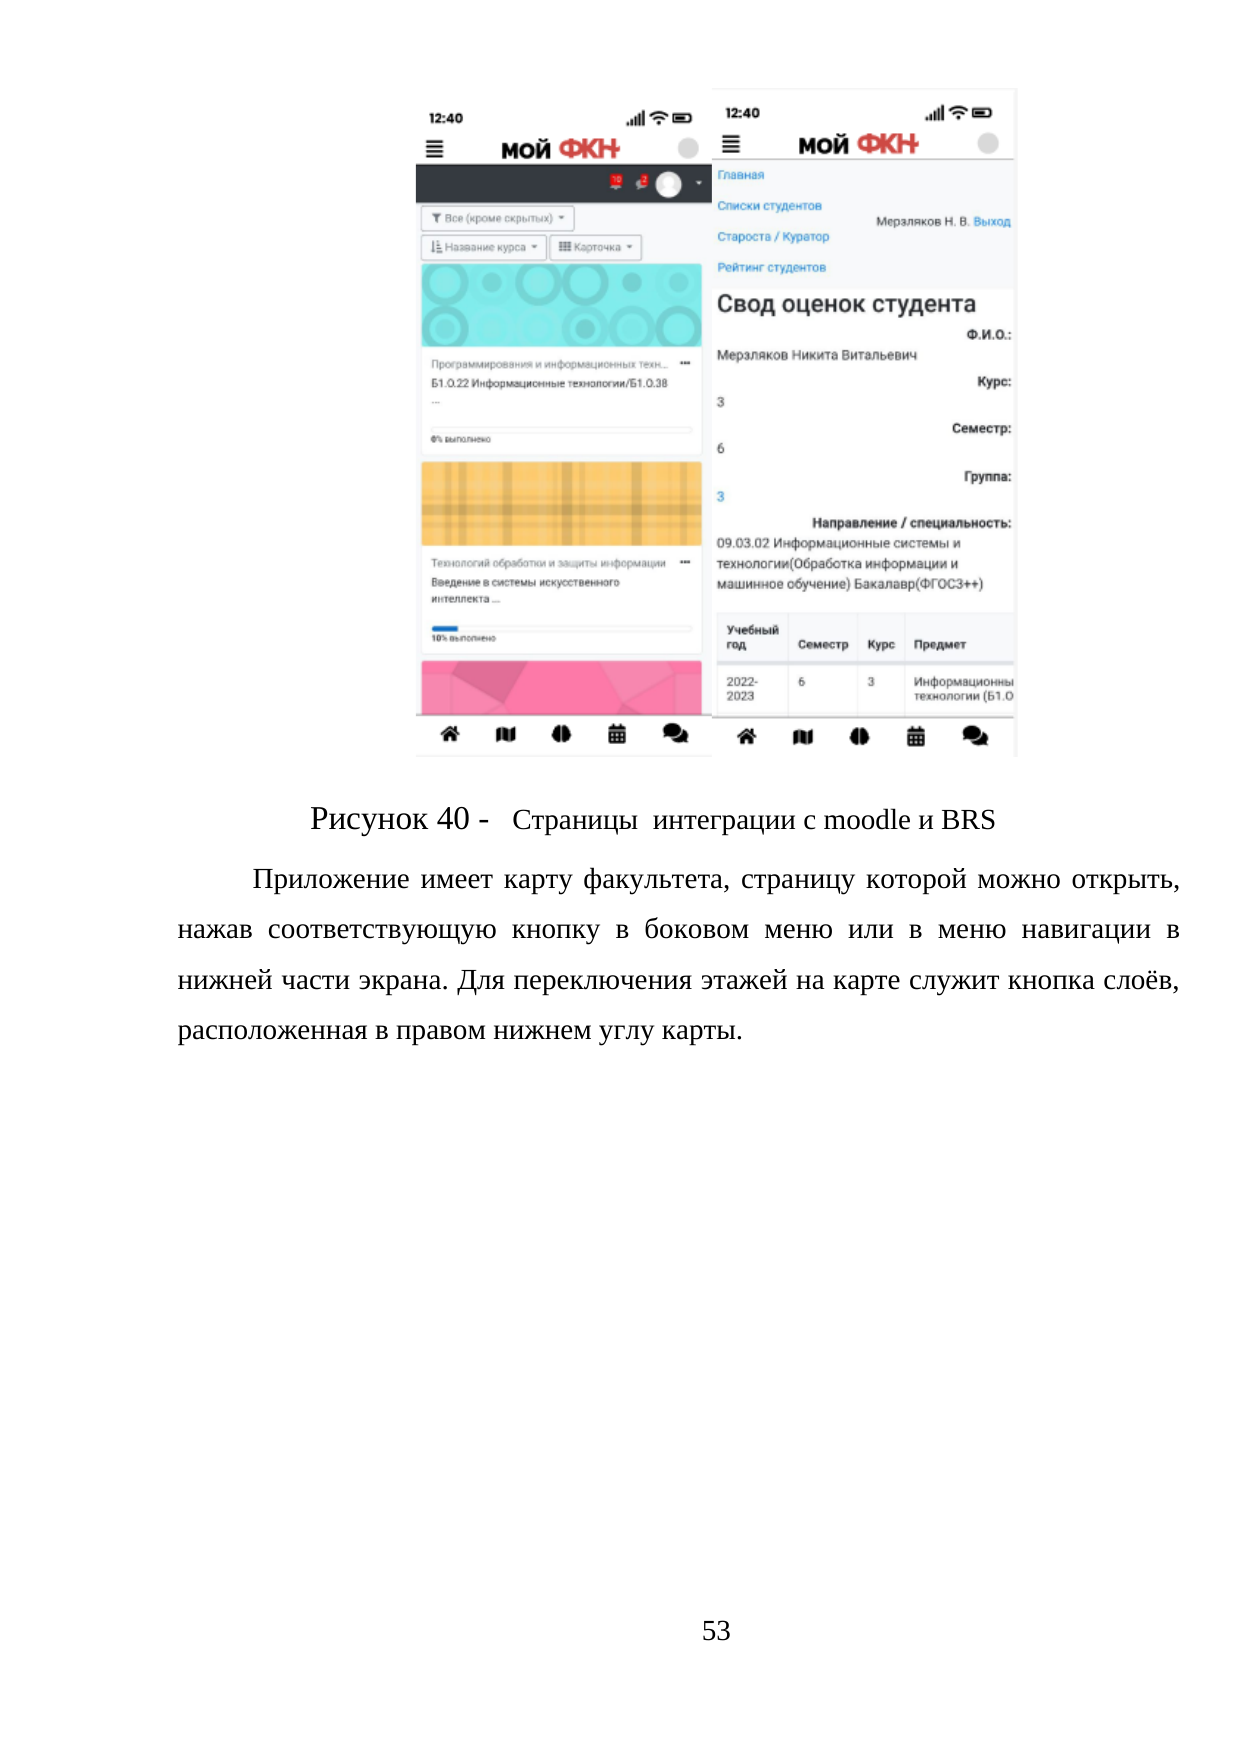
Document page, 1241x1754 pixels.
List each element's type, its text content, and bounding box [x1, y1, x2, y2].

text Страницы интеграции с moodle и BRS [215, 798, 1181, 836]
picture [415, 88, 1018, 757]
text Приложение имеет карту факультета, страницу которой можно открыть, нажав соответствующую кнопку в боковом меню или в меню навигации в нижней части экрана. Для переключения этажей на карте служит кнопка слоёв, расположенная в правом нижнем углу карты. [177, 861, 1181, 1046]
